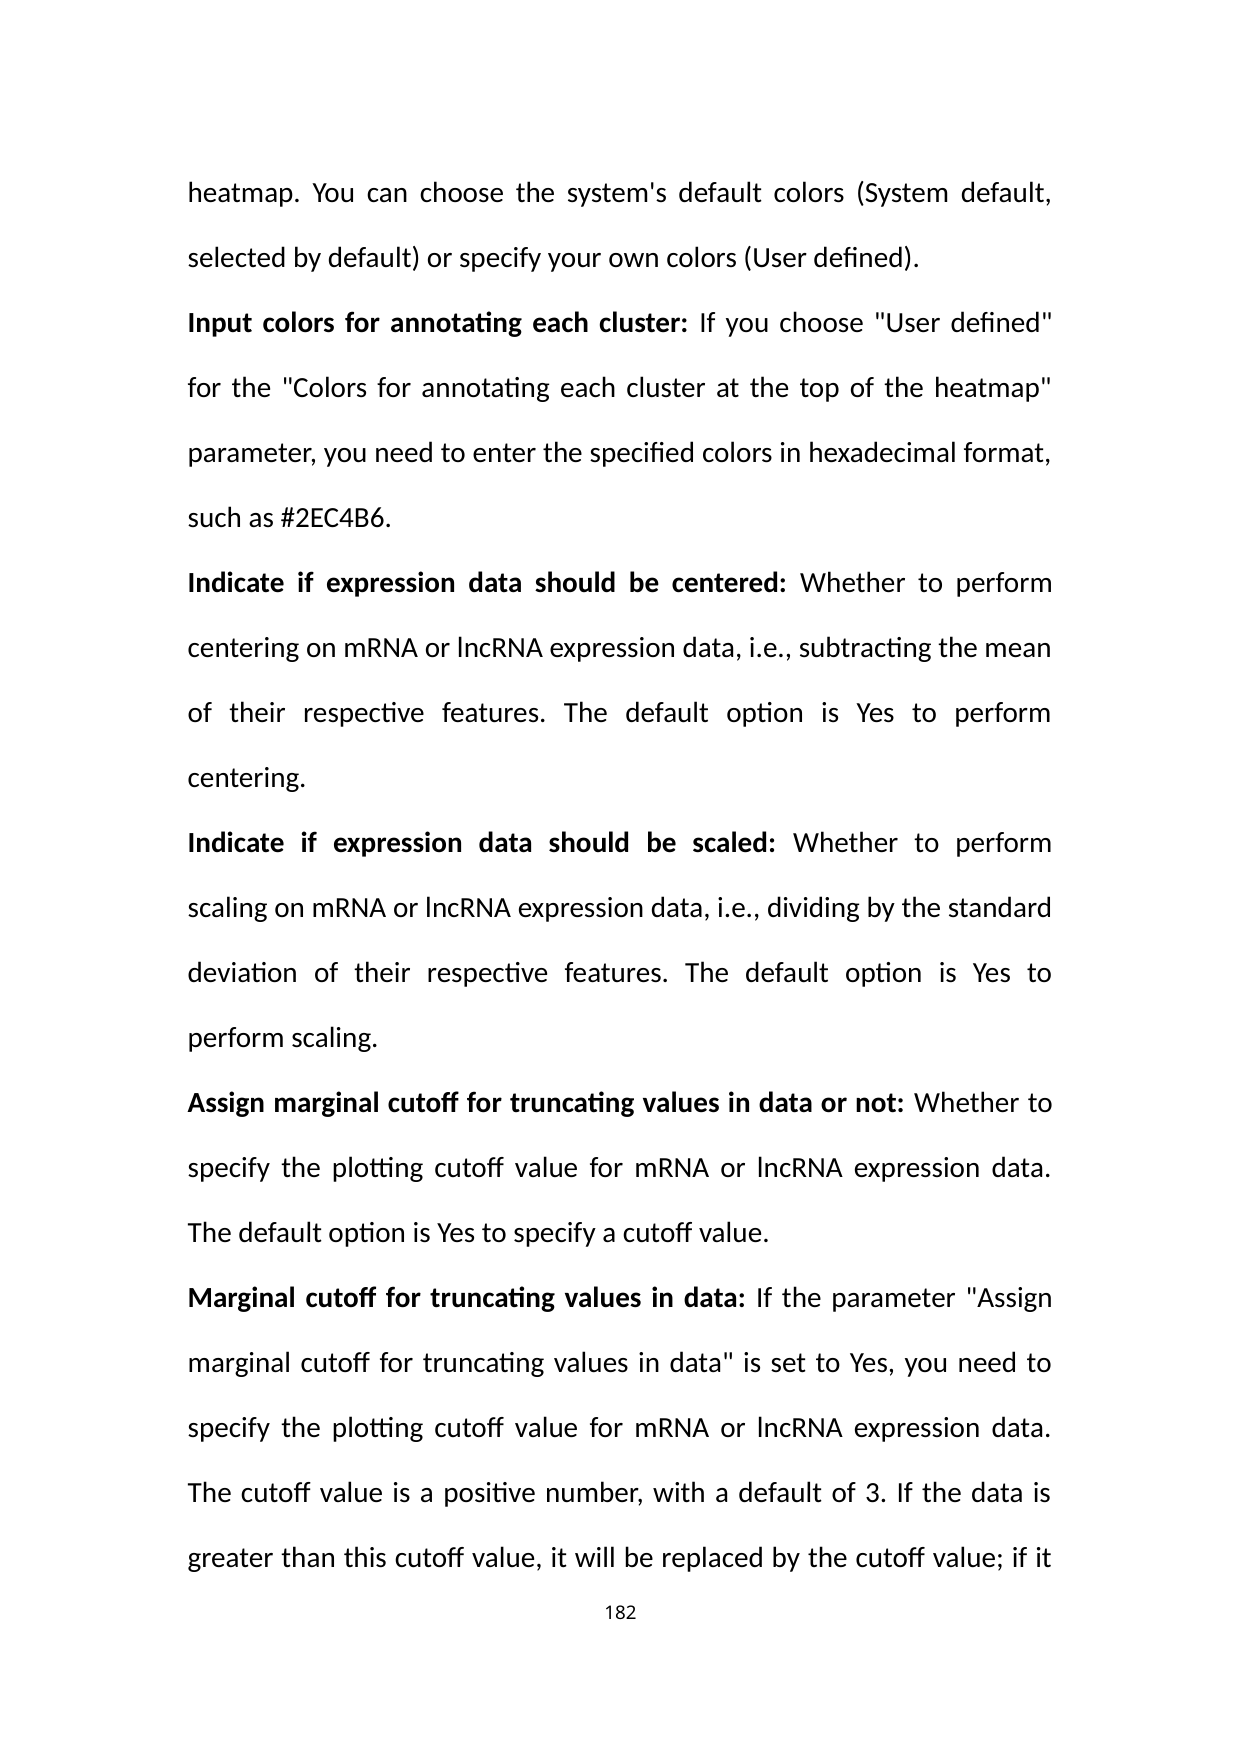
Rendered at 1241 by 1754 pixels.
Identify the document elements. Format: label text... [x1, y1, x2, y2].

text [187, 1265, 1053, 1590]
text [187, 160, 1053, 290]
text Indicate if expression data should be centered: Whether to perform centering on mRNA or lncRNA expression data, i.e., subtracting the mean of their respective features. The default option is Yes to perform centering. [187, 550, 1053, 810]
text Input colors for annotating each cluster: If you choose "User defined" for the "Colors for annotating each cluster at the top of the heatmap" parameter, you need to enter the specified colors in hexadecimal format, such as #2EC4B6. [187, 290, 1053, 550]
text Indicate if expression data should be scaled: Whether to perform scaling on mRNA or lncRNA expression data, i.e., dividing by the standard deviation of their respective features. The default option is Yes to perform scaling. [187, 810, 1053, 1070]
text Assign marginal cutoff for truncating values in data or not: Whether to specify the plotting cutoff value for mRNA or lncRNA expression data. The default option is Yes to specify a cutoff value. [187, 1070, 1053, 1265]
